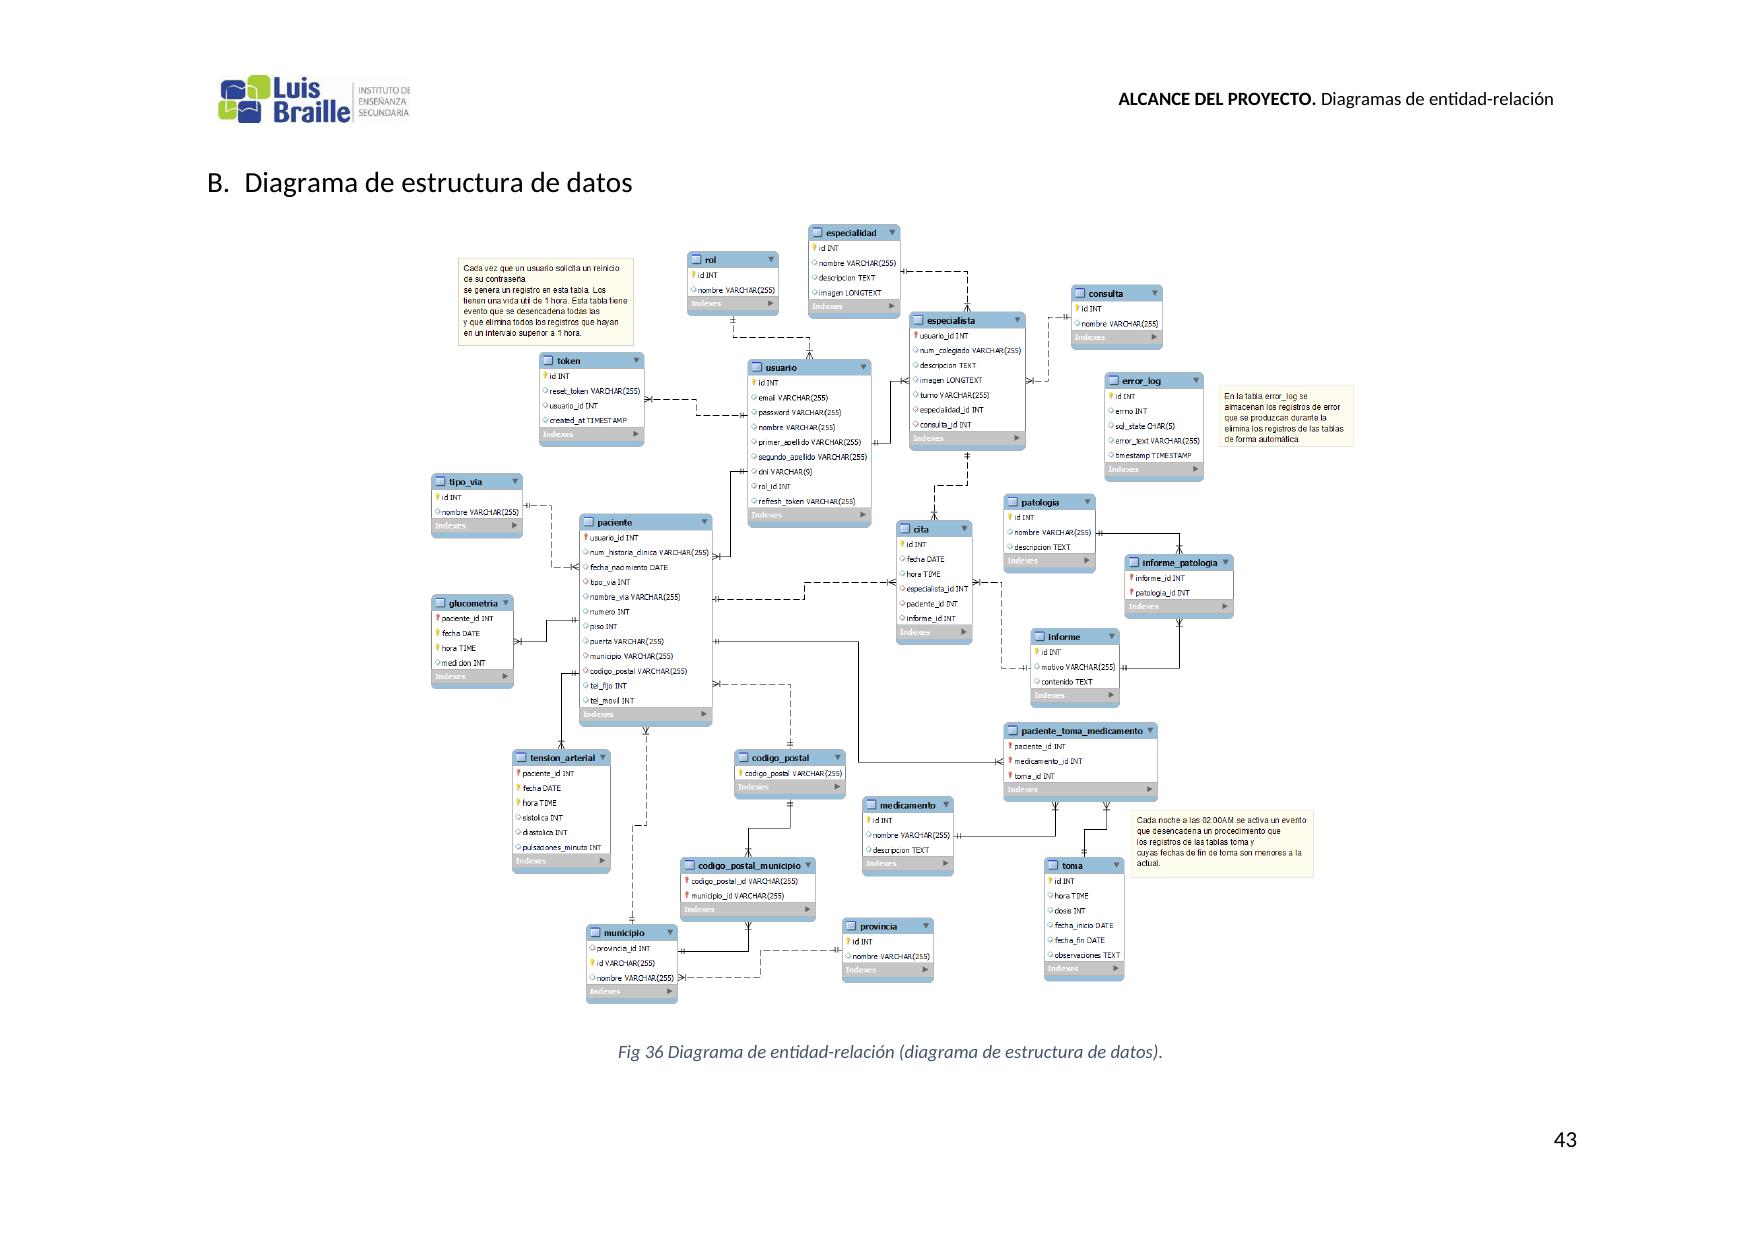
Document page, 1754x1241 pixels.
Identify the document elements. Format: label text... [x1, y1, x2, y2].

text Fig 36 Diagrama de entidad-relación (diagrama de estructura de datos). [207, 1040, 1577, 1063]
list Diagrama de estructura de datos [207, 164, 1577, 199]
picture [424, 217, 1360, 1010]
